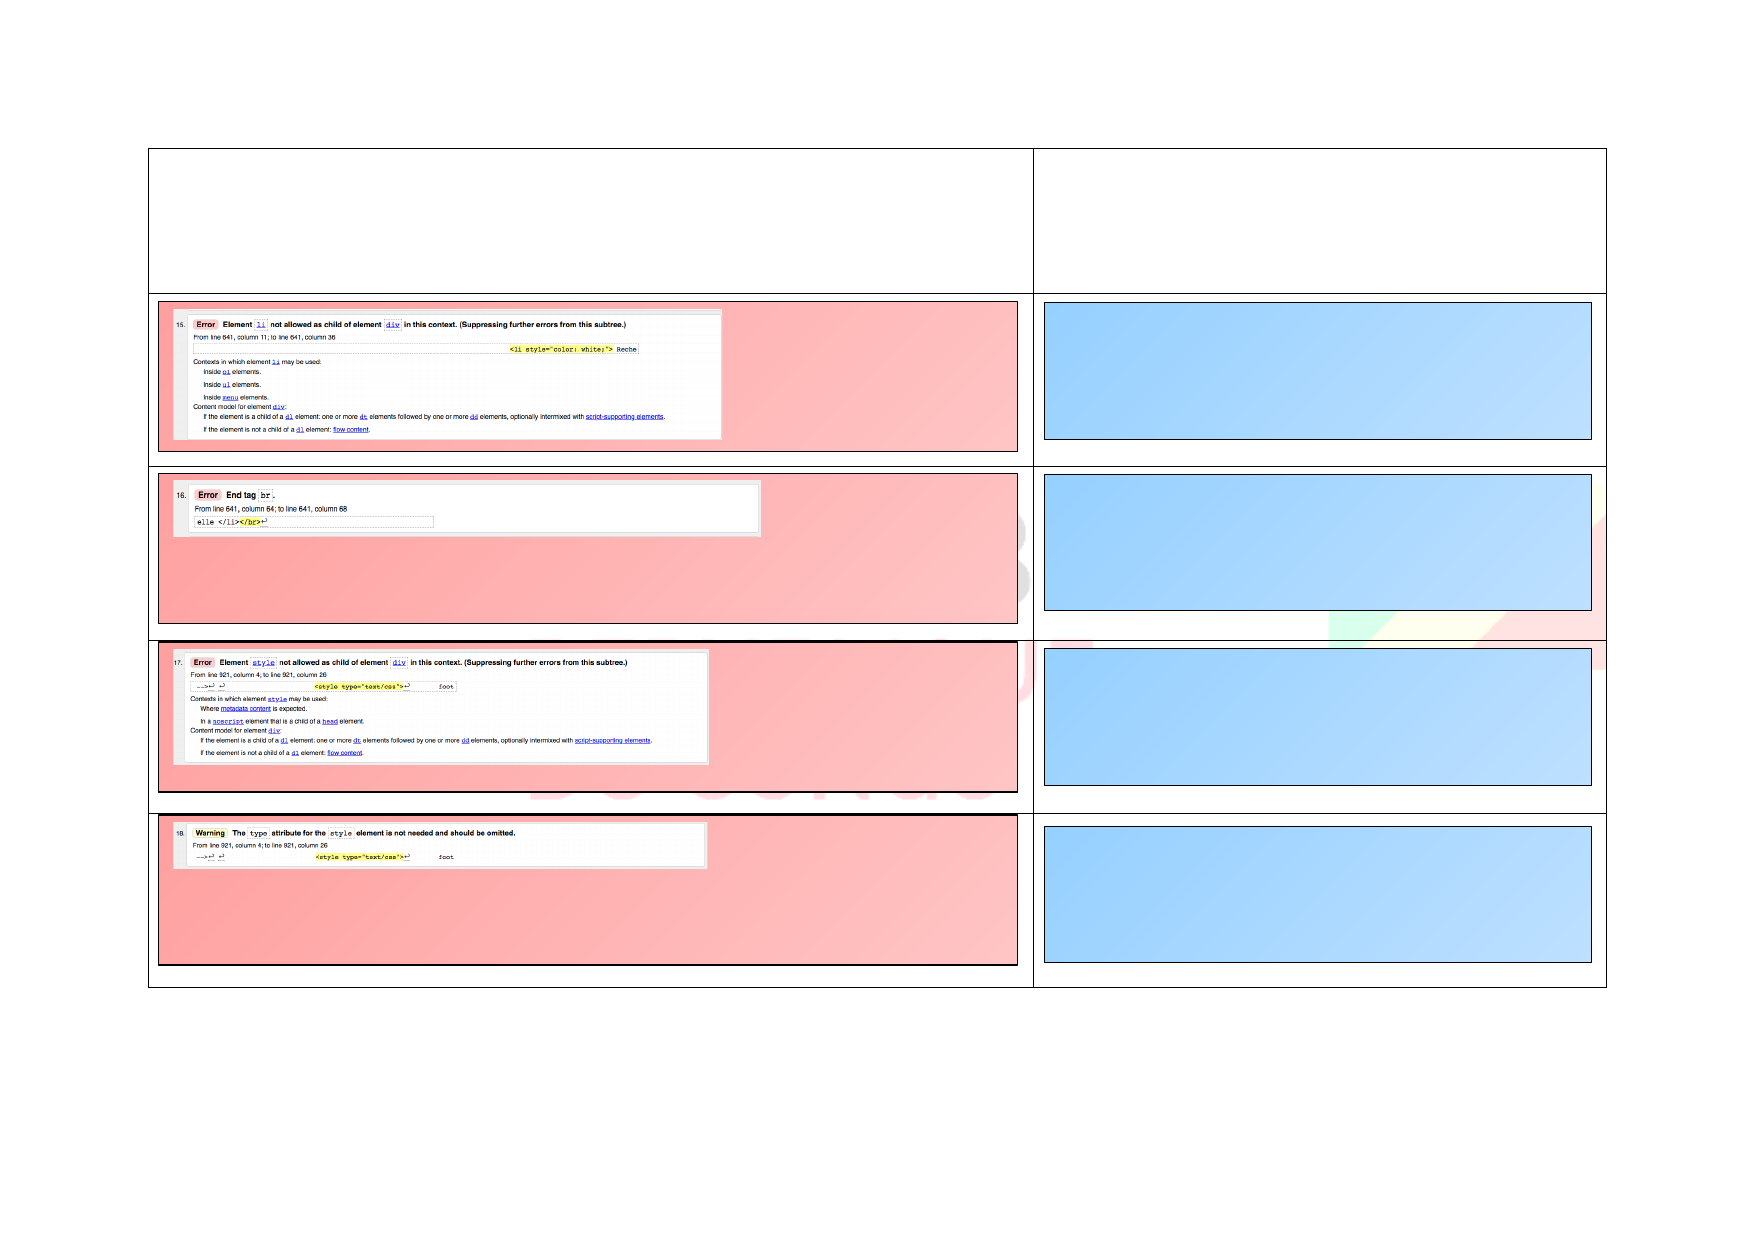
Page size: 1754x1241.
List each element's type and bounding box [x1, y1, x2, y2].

table_cell [1034, 294, 1606, 466]
table_cell [149, 149, 1033, 292]
picture [173, 480, 761, 537]
table_cell [149, 294, 1033, 466]
table_cell [1034, 814, 1606, 987]
table_cell [1034, 149, 1606, 292]
picture [173, 822, 708, 869]
picture [173, 309, 723, 440]
table_cell [1034, 641, 1606, 813]
table_cell [149, 467, 1033, 639]
picture [173, 649, 709, 765]
table_cell [1034, 467, 1606, 639]
table_cell [149, 641, 1033, 813]
table_cell [149, 814, 1033, 987]
